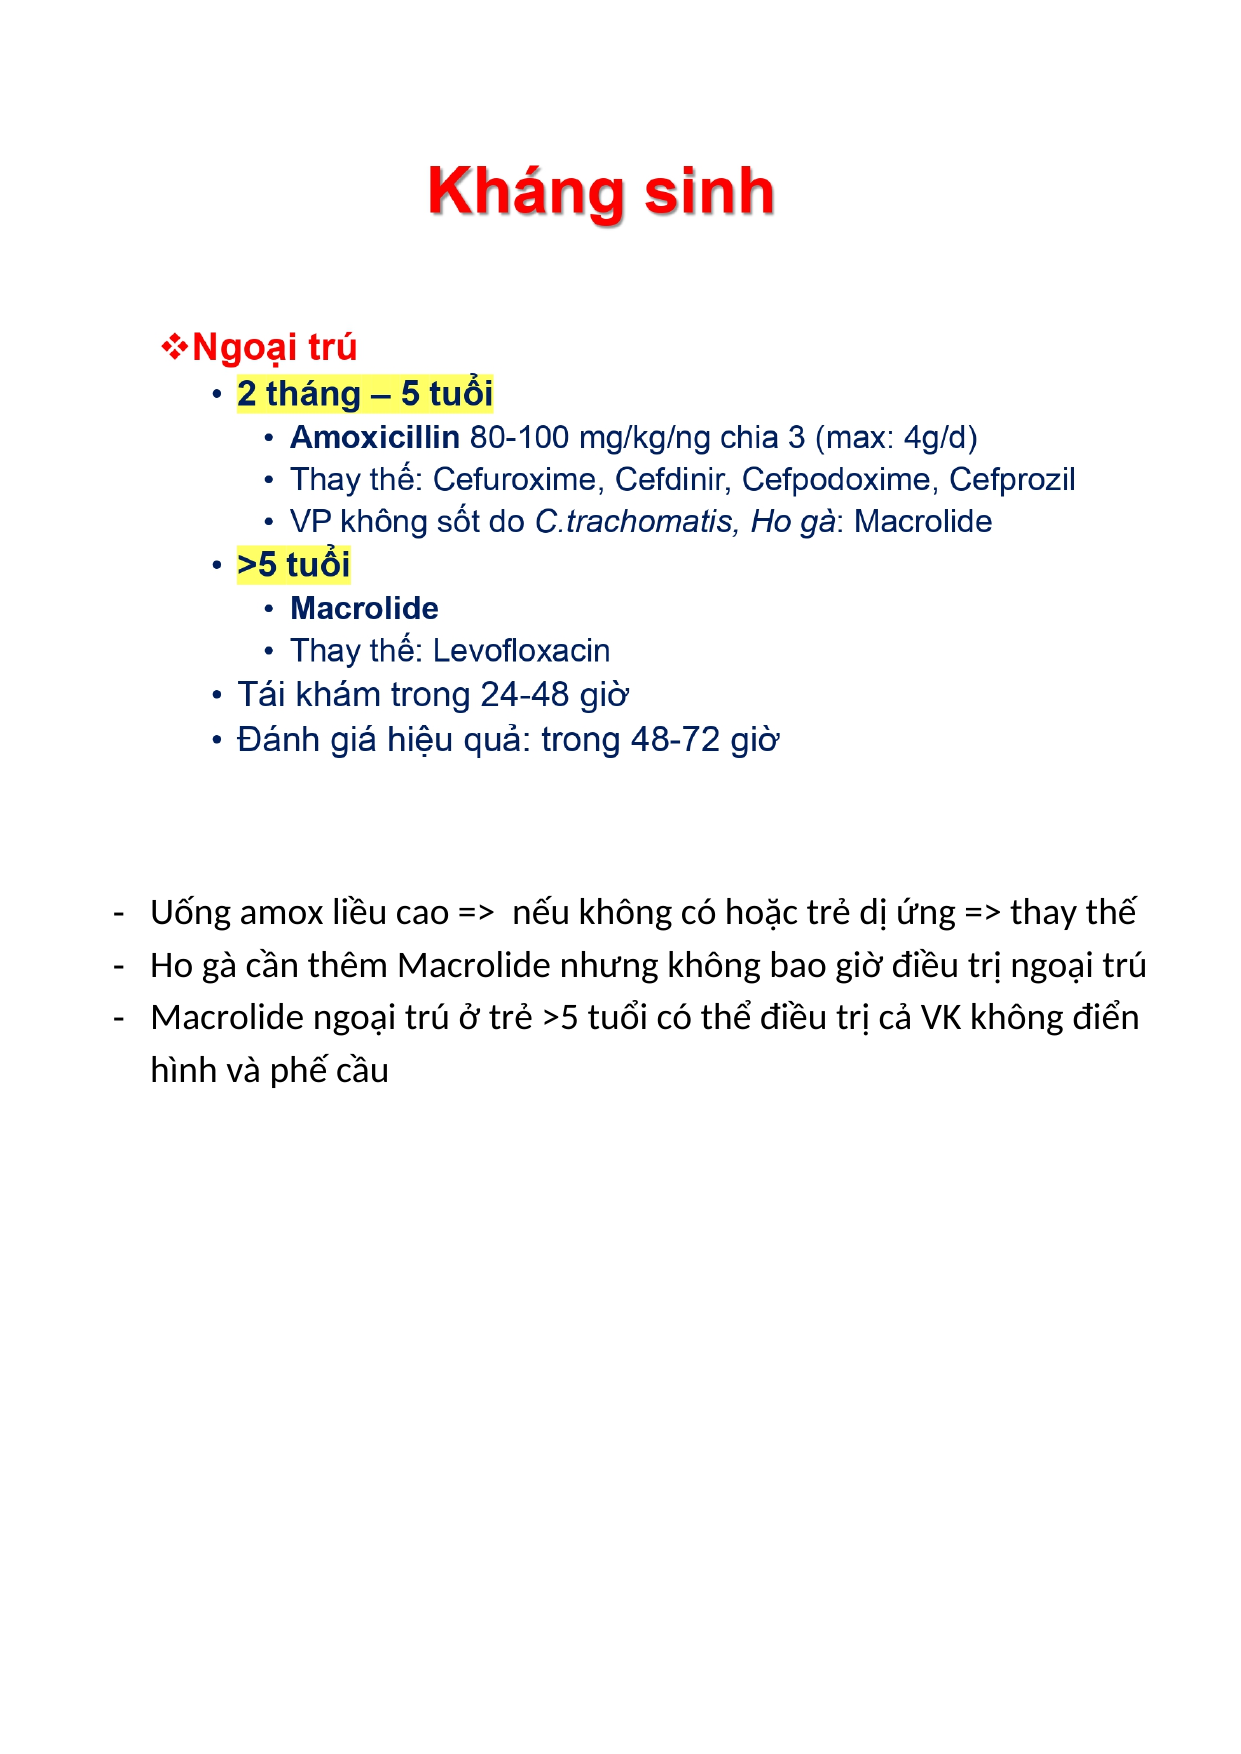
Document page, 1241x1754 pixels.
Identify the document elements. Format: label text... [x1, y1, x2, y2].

list Ho gà cần thêm Macrolide nhưng không bao giờ điều trị ngoại trú [112, 941, 1165, 986]
picture [75, 75, 1126, 863]
list Macrolide ngoại trú ở trẻ >5 tuổi có thể điều trị cả VK không điển hình và phế cầu [112, 993, 1165, 1092]
list Uống amox liều cao => nếu không có hoặc trẻ dị ứng => thay thế [112, 888, 1165, 934]
